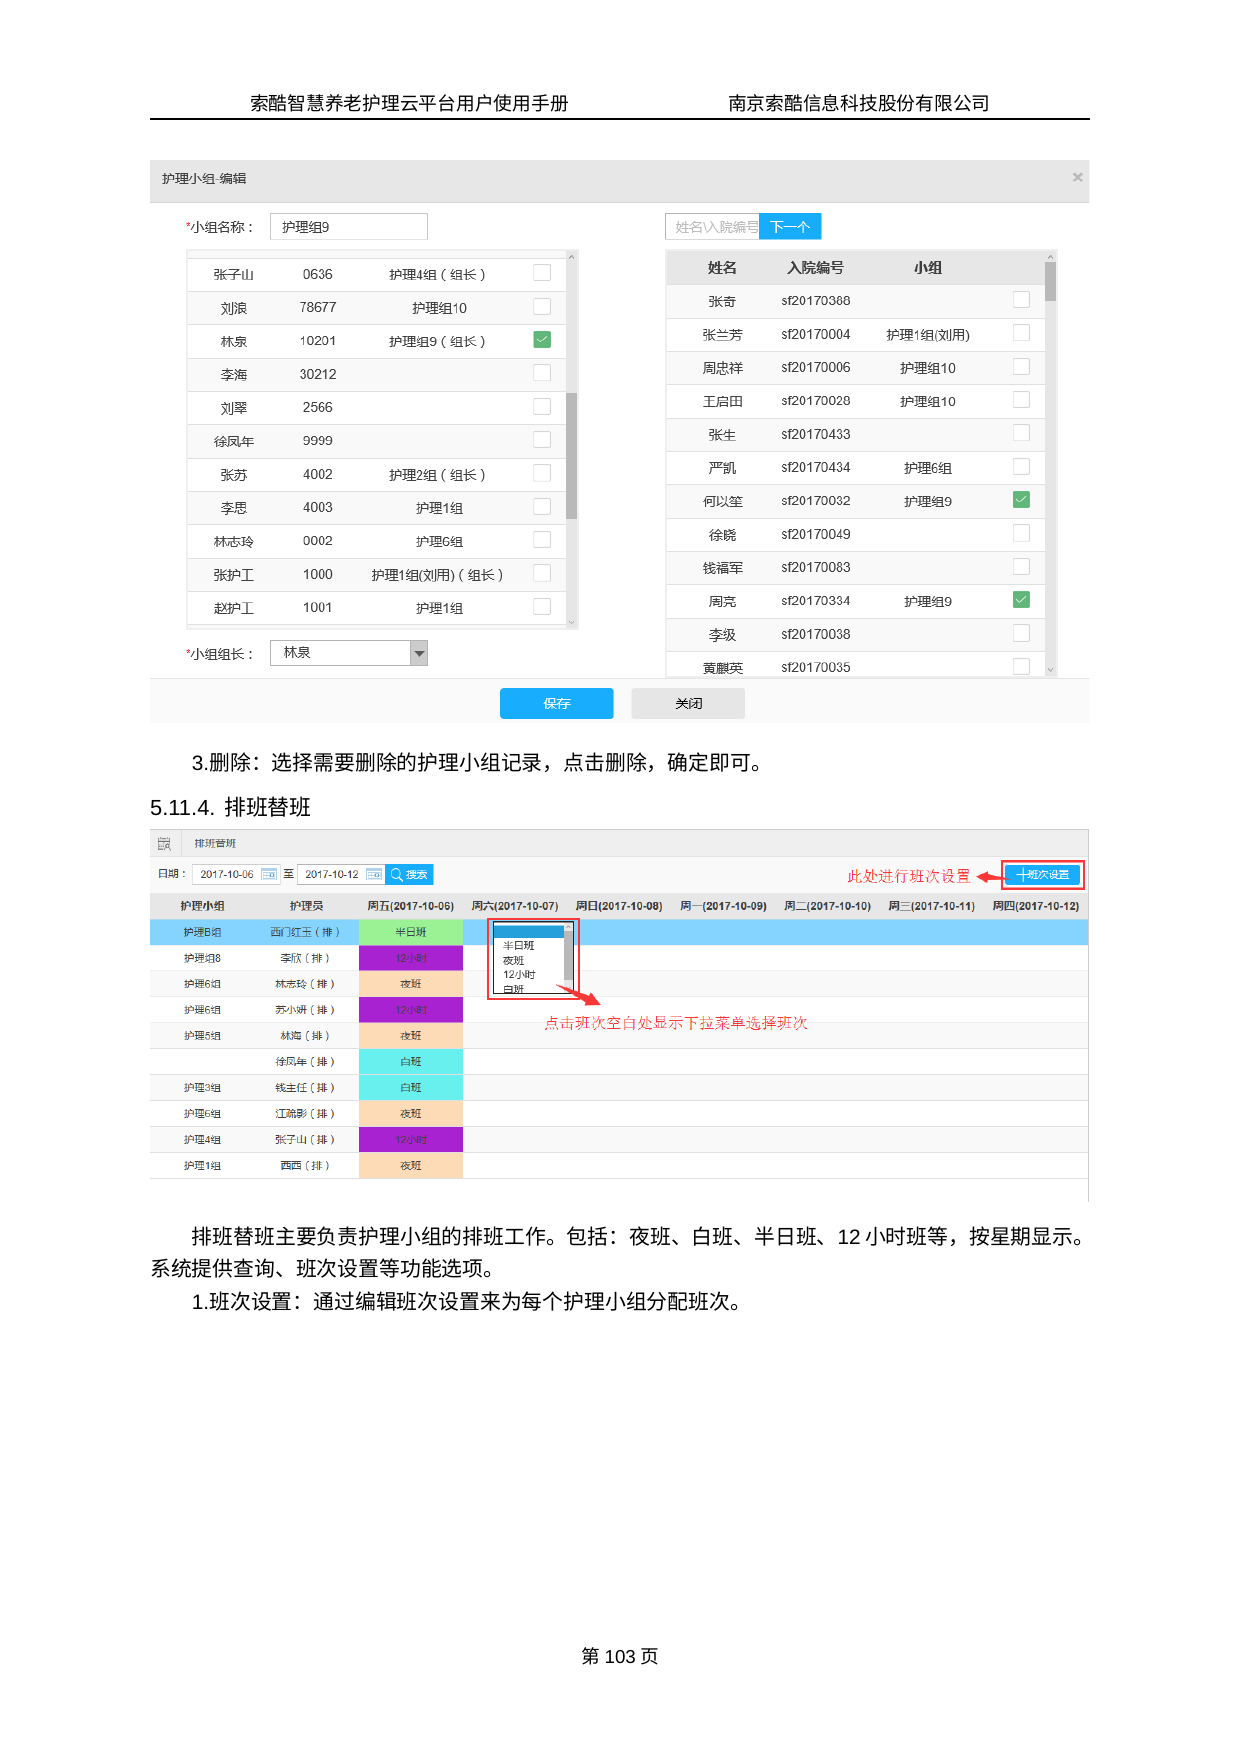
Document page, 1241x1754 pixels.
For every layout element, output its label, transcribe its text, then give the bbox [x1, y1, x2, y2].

text 排班替班主要负责护理小组的排班工作。包括：夜班、白班、半日班、12小时班等，按星期显示。 [150, 1219, 1090, 1251]
text 系统提供查询、班次设置等功能选项。 [150, 1251, 1090, 1284]
text 3.删除：选择需要删除的护理小组记录，点击删除，确定即可。 [150, 745, 1090, 777]
picture [150, 160, 1090, 723]
subtitle 排班替班 [150, 790, 1090, 822]
text 1.班次设置：通过编辑班次设置来为每个护理小组分配班次。 [150, 1284, 1090, 1316]
picture [150, 828, 1090, 1202]
